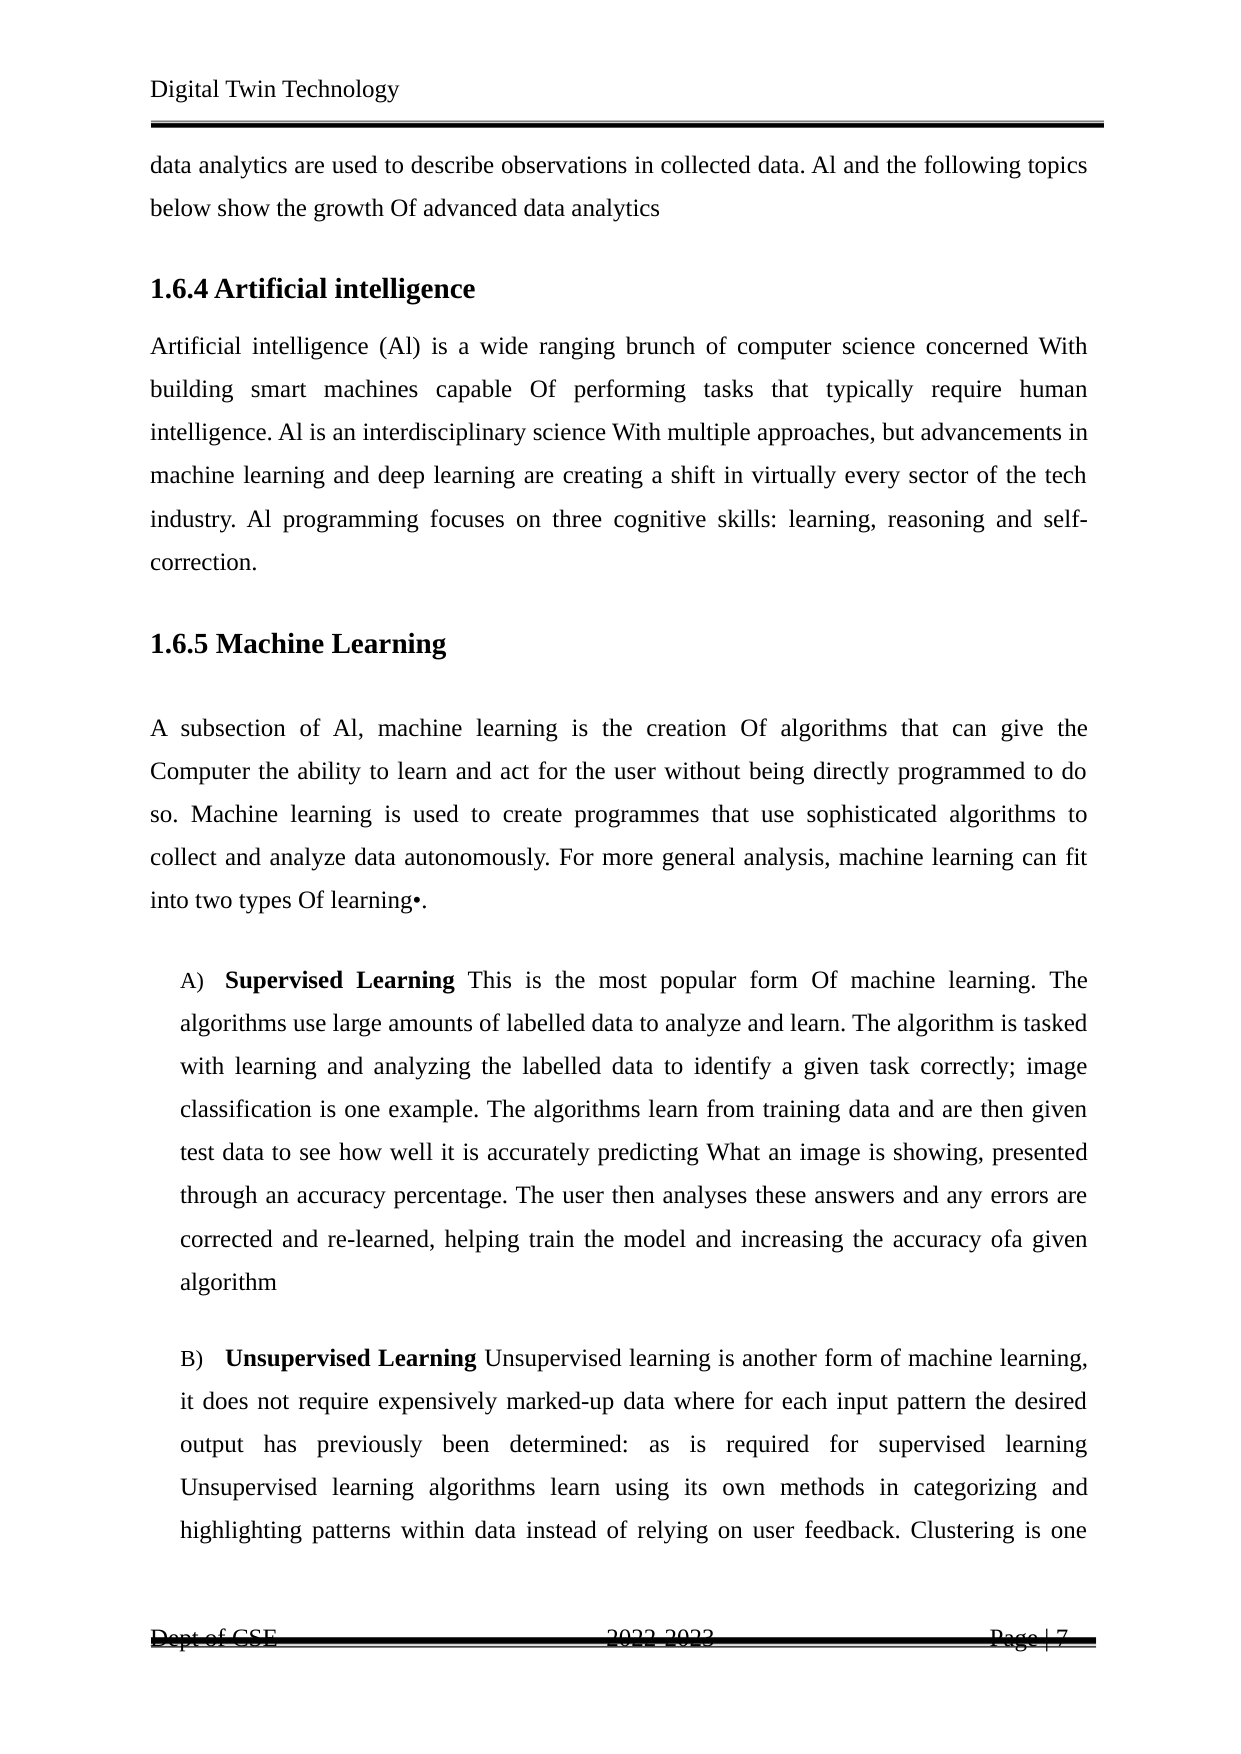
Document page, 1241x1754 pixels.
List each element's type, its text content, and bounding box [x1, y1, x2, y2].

picture [155, 1636, 164, 1645]
text A subsection of Al, machine learning is the creation Of algorithms that can give the Computer the ability to learn and act for the user without being directly programmed to do so. Machine learning is used to create programmes that use sophisticated algorithms to collect and analyze data autonomously. For more general analysis, machine learning can fit into two types Of learning•. [150, 713, 1089, 914]
picture [183, 1636, 1046, 1648]
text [150, 150, 1089, 222]
picture [1047, 1636, 1097, 1648]
text 1.6.5 Machine Learning [150, 626, 1089, 660]
picture [150, 1636, 181, 1648]
picture [150, 120, 1105, 128]
text Artificial intelligence (Al) is a wide ranging brunch of computer science concerned With building smart machines capable Of performing tasks that typically require human intelligence. Al is an interdisciplinary science With multiple approaches, but advancements in machine learning and deep learning are creating a shift in virtually every sector of the tech industry. Al programming focuses on three cognitive skills: learning, reasoning and self- correction. [150, 331, 1089, 576]
picture [207, 1636, 213, 1645]
picture [183, 1636, 188, 1645]
list Supervised Learning This is the most popular form Of machine learning. The algorithms use large amounts of labelled data to analyze and learn. The algorithm is tasked with learning and analyzing the labelled data to identify a given task correctly; image classification is one example. The algorithms learn from training data and are then given test data to see how well it is accurately predicting What an image is showing, presented through an accuracy percentage. The user then analyses these answers and any errors are corrected and re-learned, helping train the model and increasing the accuracy ofa given algorithm [180, 965, 1089, 1296]
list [180, 1343, 1089, 1544]
text 1.6.4 Artificial intelligence [150, 271, 1089, 304]
